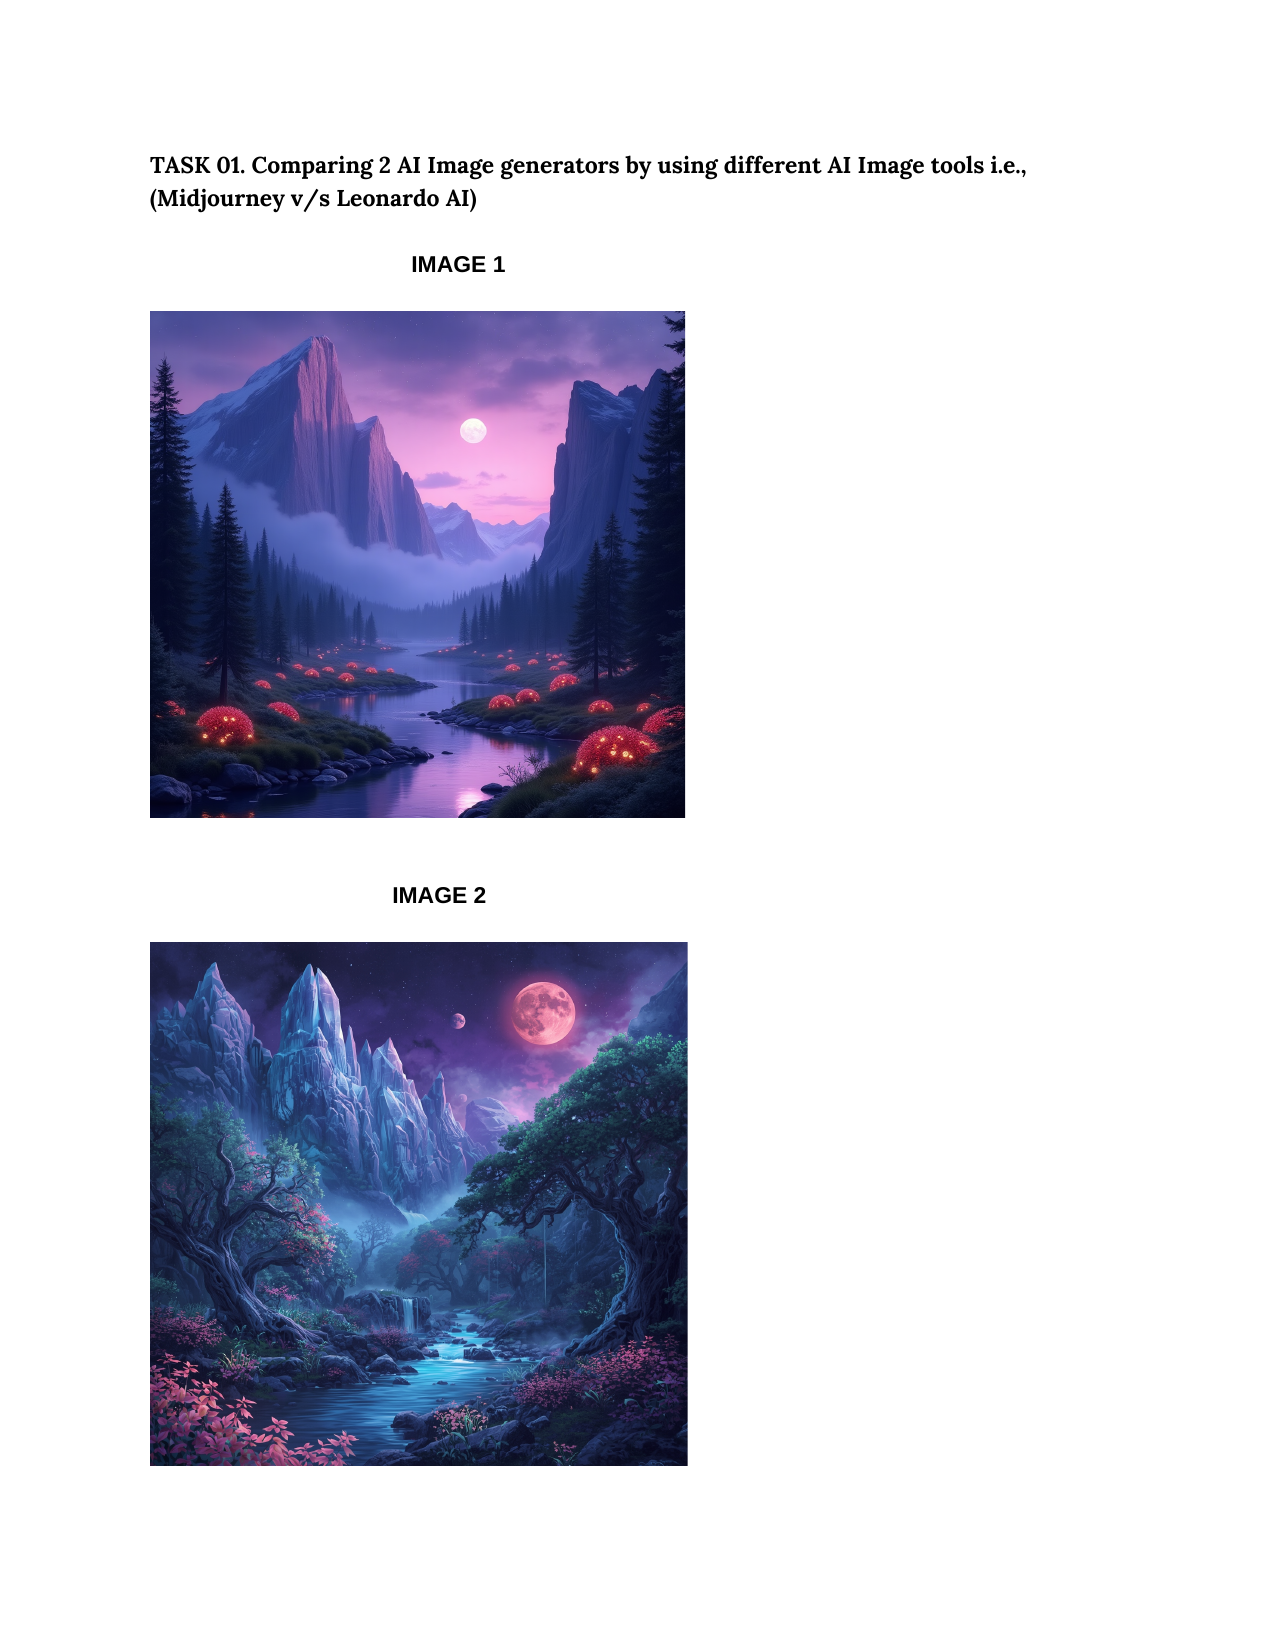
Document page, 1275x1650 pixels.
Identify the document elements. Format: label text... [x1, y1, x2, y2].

picture [150, 942, 688, 1466]
picture [150, 311, 686, 818]
text IMAGE 1 [150, 251, 1125, 278]
text IMAGE 2 [150, 882, 1125, 908]
text TASK 01. Comparing 2 AI Image generators by using different AI Image tools i.e., (Midjourney v/s Leonardo AI) [150, 150, 1125, 213]
